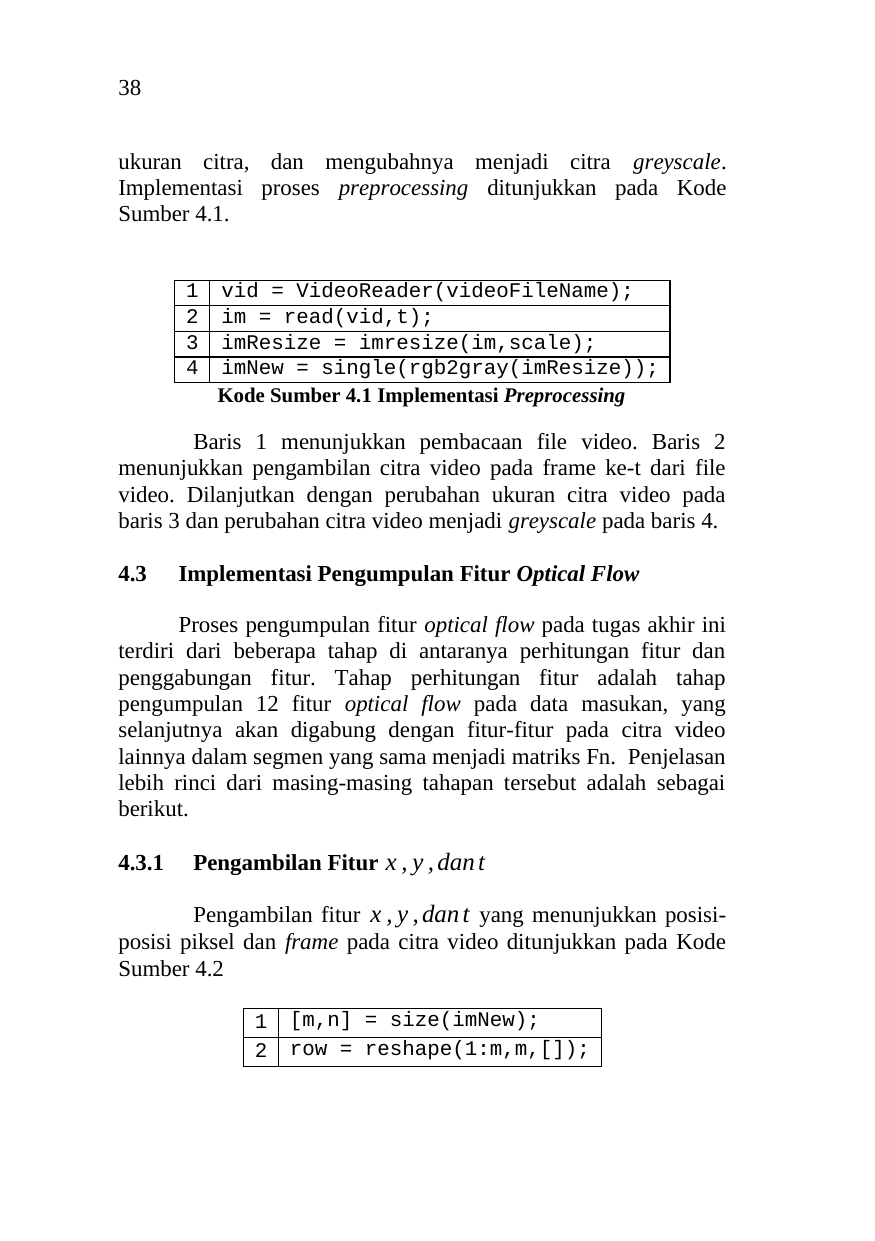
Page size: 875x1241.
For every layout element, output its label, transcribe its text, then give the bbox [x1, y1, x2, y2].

table_cell 4 [175, 358, 209, 382]
table_header [m,n] = size(imNew); [279, 1009, 601, 1037]
table_cell 3 [175, 332, 209, 356]
text Proses pengumpulan fitur optical flow pada tugas akhir ini terdiri dari beberapa tahap di antaranya perhitungan fitur dan penggabungan fitur. Tahap perhitungan fitur adalah tahap pengumpulan 12 fitur optical flow pada data masukan, yang selanjutnya akan digabung dengan fitur-fitur pada citra video lainnya dalam segmen yang sama menjadi matriks Fn. Penjelasan lebih rinci dari masing-masing tahapan tersebut adalah sebagai berikut. [118, 611, 726, 822]
table_header vid = VideoReader(videoFileName); [210, 281, 669, 305]
table_header 1 [175, 281, 209, 305]
table_cell imResize = imresize(im,scale); [210, 332, 669, 356]
table_header 1 [244, 1009, 278, 1037]
table_cell im = read(vid,t); [210, 306, 669, 331]
subtitle Pengambilan Fitur [118, 848, 726, 876]
text Baris 1 menunjukkan pembacaan file video. Baris 2 menunjukkan pengambilan citra video pada frame ke-t dari file video. Dilanjutkan dengan perubahan ukuran citra video pada baris 3 dan perubahan citra video menjadi greyscale pada baris 4. [118, 428, 726, 533]
subtitle Implementasi Pengumpulan Fitur Optical Flow [118, 560, 726, 586]
table_cell 2 [175, 306, 209, 331]
text Pengambilan fitur yang menunjukkan posisi-posisi piksel dan frame pada citra video ditunjukkan pada Kode Sumber 4.2 [118, 901, 726, 981]
table_cell imNew = single(rgb2gray(imResize)); [210, 358, 669, 382]
text Kode Sumber 4.1 Implementasi Preprocessing [118, 383, 726, 407]
table_cell 2 [244, 1038, 278, 1066]
table_cell row = reshape(1:m,m,[]); [279, 1038, 601, 1066]
